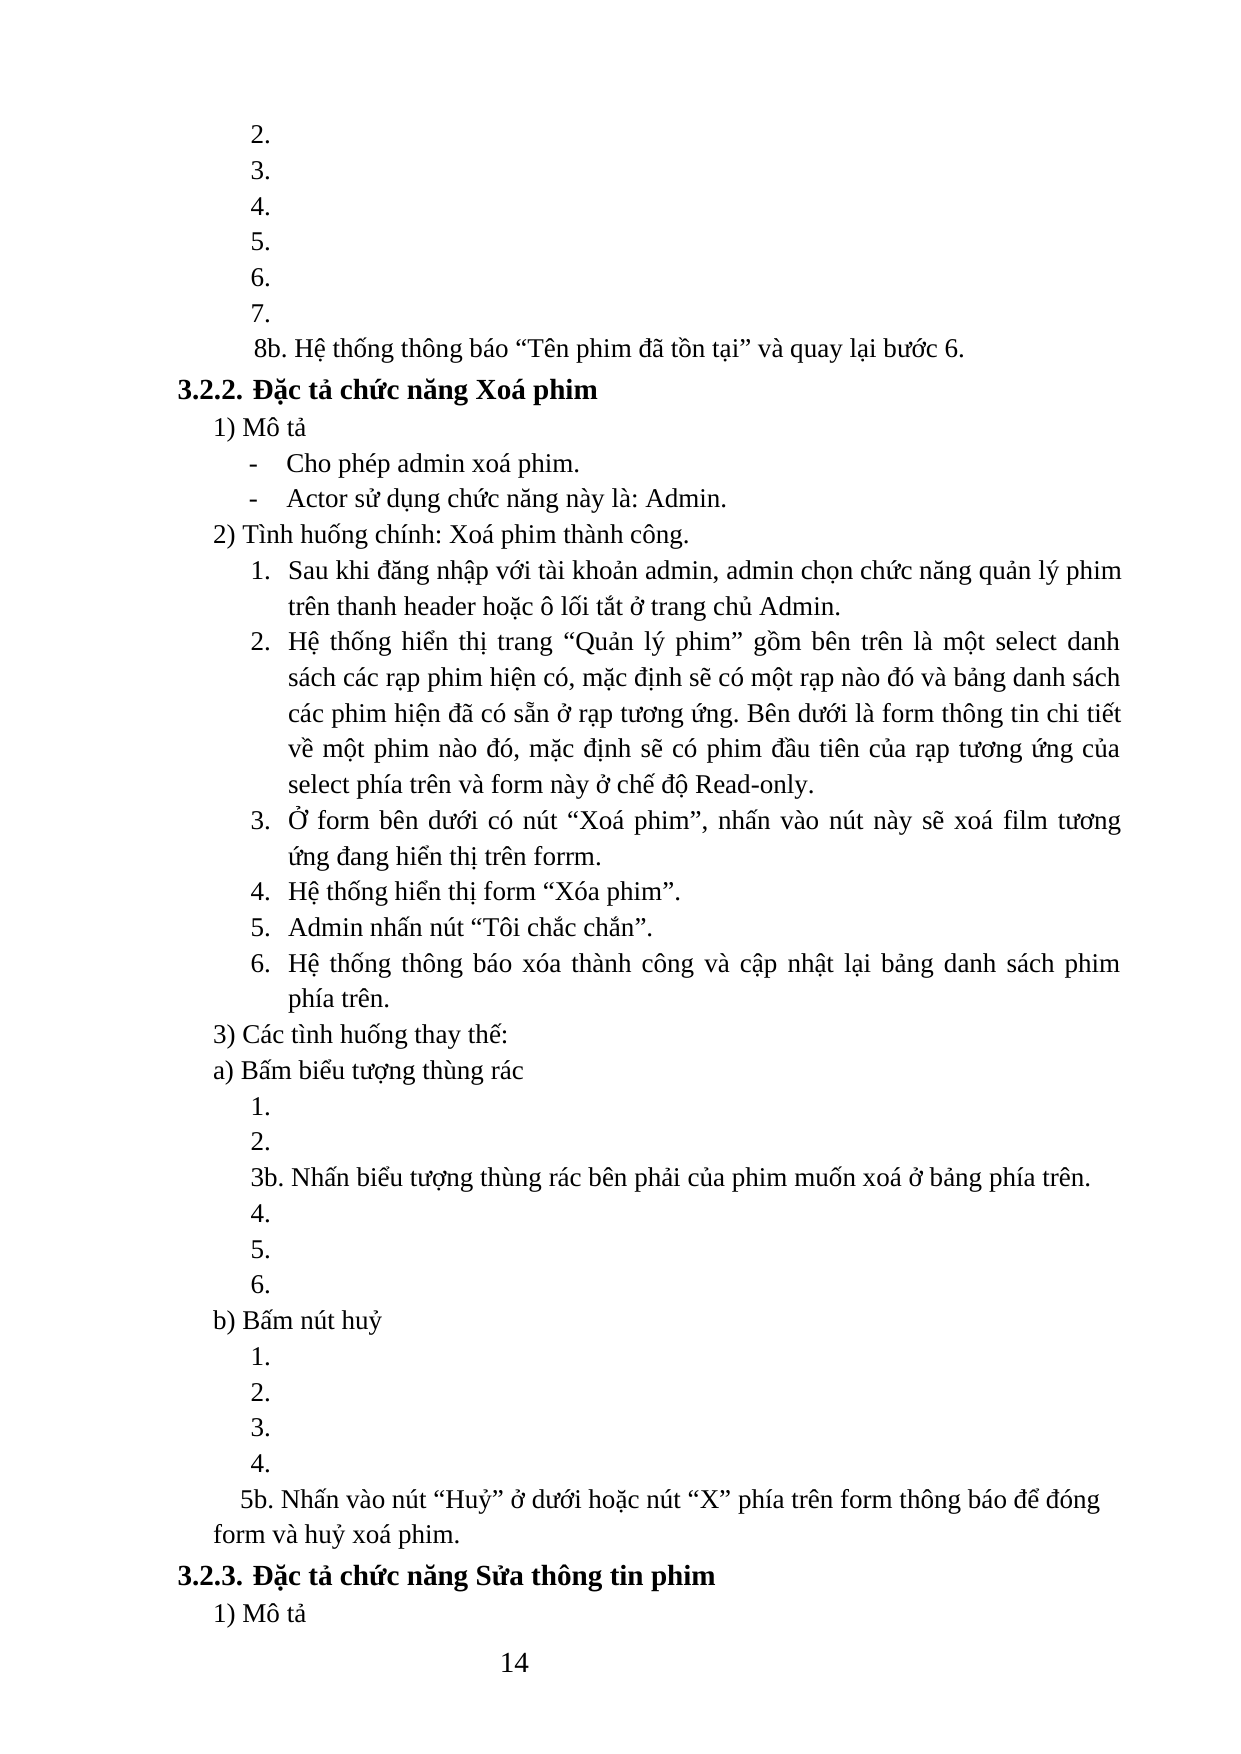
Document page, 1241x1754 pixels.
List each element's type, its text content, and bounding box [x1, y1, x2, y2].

list Cho phép admin xoá phim. [248, 447, 1122, 478]
text 3) Các tình huống thay thế: [213, 1018, 1122, 1049]
list Sau khi đăng nhập với tài khoản admin, admin chọn chức năng quản lý phim trên thanh header hoặc ô lối tắt ở trang chủ Admin. [250, 554, 1122, 621]
text 8b. Hệ thống thông báo “Tên phim đã tồn tại” và quay lại bước 6. [213, 332, 1122, 364]
text 3b. Nhấn biểu tượng thùng rác bên phải của phim muốn xoá ở bảng phía trên. [250, 1161, 1122, 1192]
list Admin nhấn nút “Tôi chắc chắn”. [250, 911, 1122, 942]
text 2) Tình huống chính: Xoá phim thành công. [213, 518, 1122, 549]
text 5. [250, 1233, 1122, 1264]
list Hệ thống hiển thị trang “Quản lý phim” gồm bên trên là một select danh sách các rạp phim hiện có, mặc định sẽ có một rạp nào đó và bảng danh sách các phim hiện đã có sẵn ở rạp tương ứng. Bên dưới là form thông tin chi tiết về một phim nào đó, mặc định sẽ có phim đầu tiên của rạp tương ứng của select phía trên và form này ở chế độ Read-only. [250, 625, 1122, 799]
list 4. [250, 189, 1122, 221]
text 5b. Nhấn vào nút “Huỷ” ở dưới hoặc nút “X” phía trên form thông báo để đóng form và huỷ.xoá phim. [213, 1483, 1122, 1550]
list Hệ thống hiển thị form “Xóa phim”. [250, 875, 1122, 907]
list Hệ thống thông báo xóa thành công và cập nhật lại bảng danh sách phim phía trên. [250, 947, 1122, 1014]
text a) Bấm biểu tượng thùng rác [213, 1054, 1122, 1085]
list 5. [250, 225, 1122, 256]
list 6. [250, 261, 1122, 292]
list 3. [250, 154, 1122, 185]
list 7. [250, 297, 1122, 328]
text 1) Mô tả [213, 411, 1122, 442]
subtitle Đặc tả chức năng Sửa thông tin phim [177, 1558, 1122, 1592]
text b) Bấm nút huỷ [213, 1304, 1122, 1335]
subtitle Đặc tả chức năng Xoá phim [177, 372, 1122, 406]
list 2. [250, 118, 1122, 149]
text 4. [250, 1197, 1122, 1228]
text 6. [250, 1268, 1122, 1299]
list Ở form bên dưới có nút “Xoá phim”, nhấn vào nút này sẽ xoá film tương ứng đang hiển thị trên forrm. [250, 804, 1122, 871]
list Actor sử dụng chức năng này là: Admin. [248, 482, 1122, 513]
text 1) Mô tả [213, 1597, 1122, 1628]
